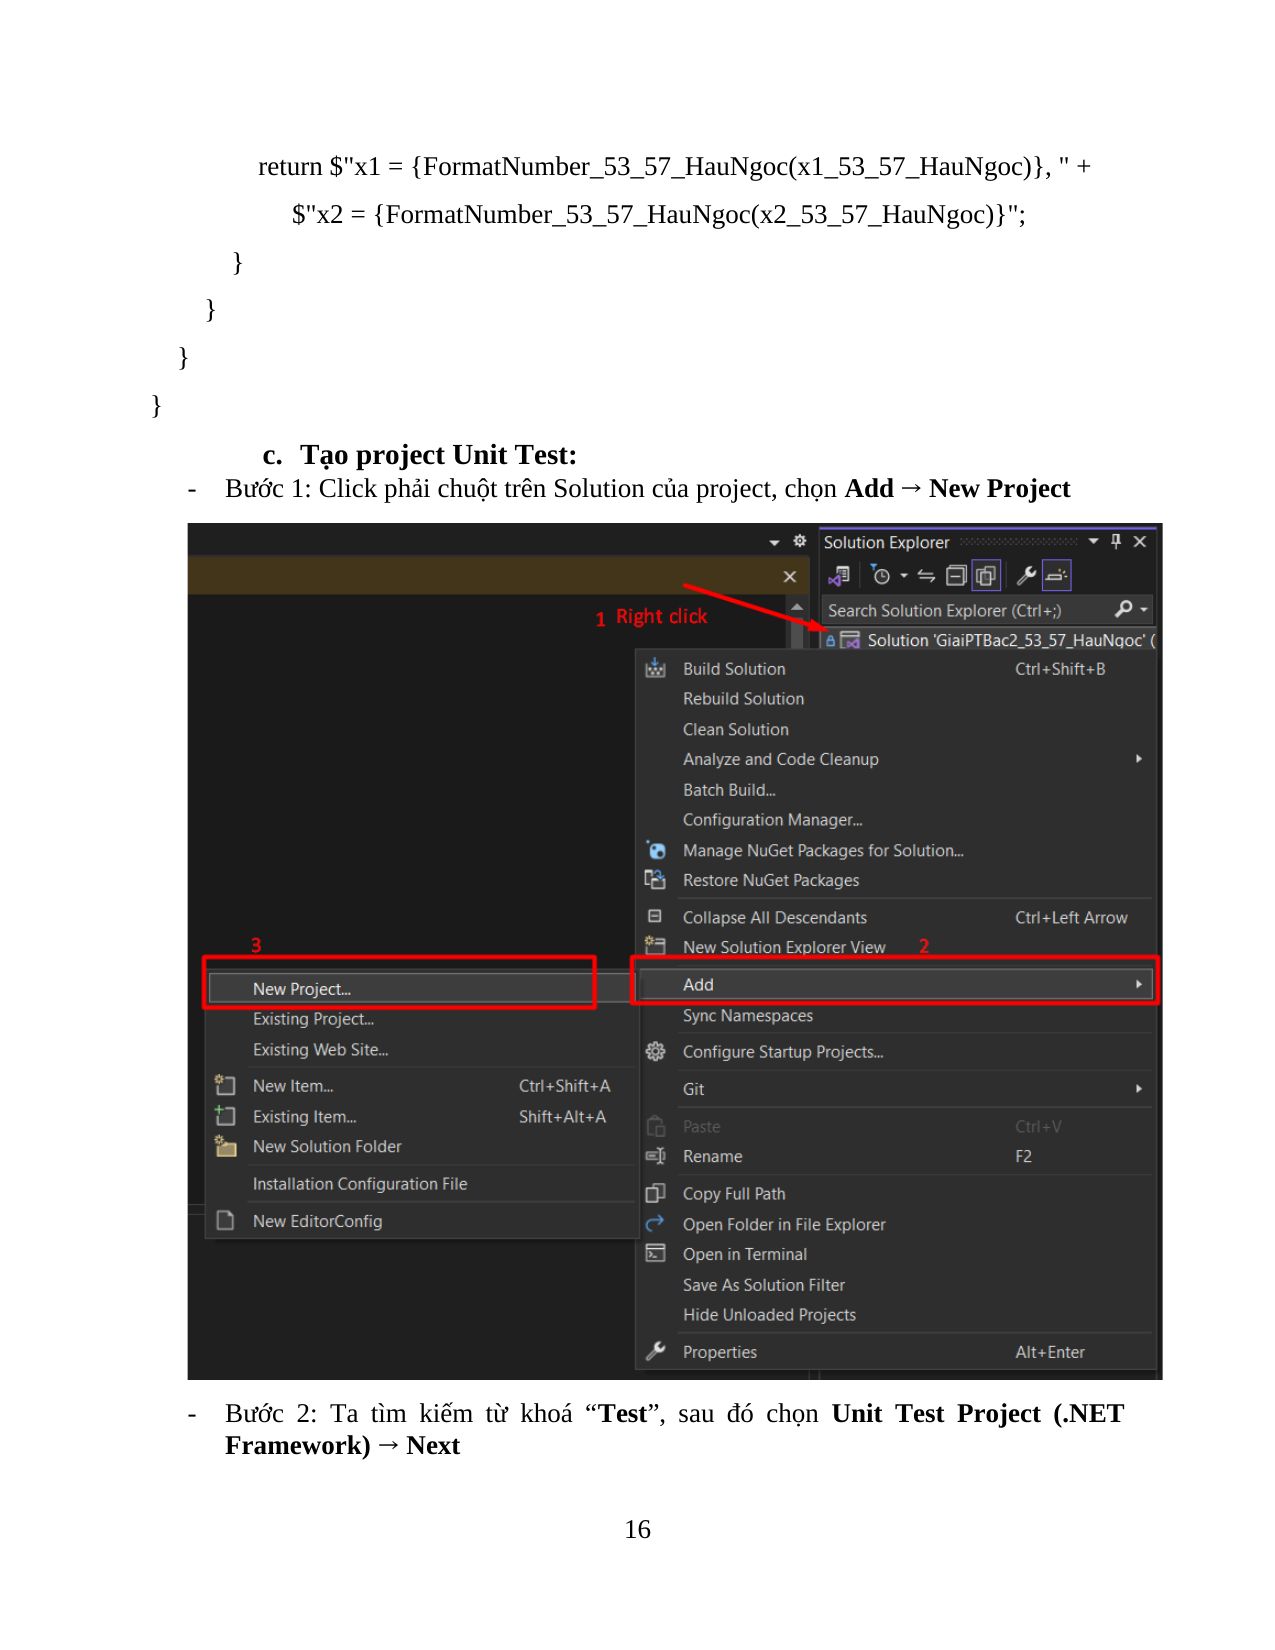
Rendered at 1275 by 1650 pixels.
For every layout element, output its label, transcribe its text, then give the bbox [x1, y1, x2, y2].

picture [187, 523, 1163, 1380]
text return $"x1 = {FormatNumber_53_57_HauNgoc(x1_53_57_HauNgoc)}, " + [150, 150, 1125, 181]
text } [150, 389, 1125, 420]
subtitle Tạo project Unit Test: [262, 437, 1125, 470]
list Bước 1: Click phải chuột trên Solution của project, chọn Add New Project [187, 470, 1125, 507]
list Bước 2: Ta tìm kiếm từ khoá “Test”, sau đó chọn Unit Test Project (.NET Framework)Next [187, 1397, 1125, 1464]
text } [150, 293, 1125, 324]
text } [150, 341, 1125, 372]
text } [150, 246, 1125, 277]
text $"x2 = {FormatNumber_53_57_HauNgoc(x2_53_57_HauNgoc)}"; [150, 198, 1125, 229]
